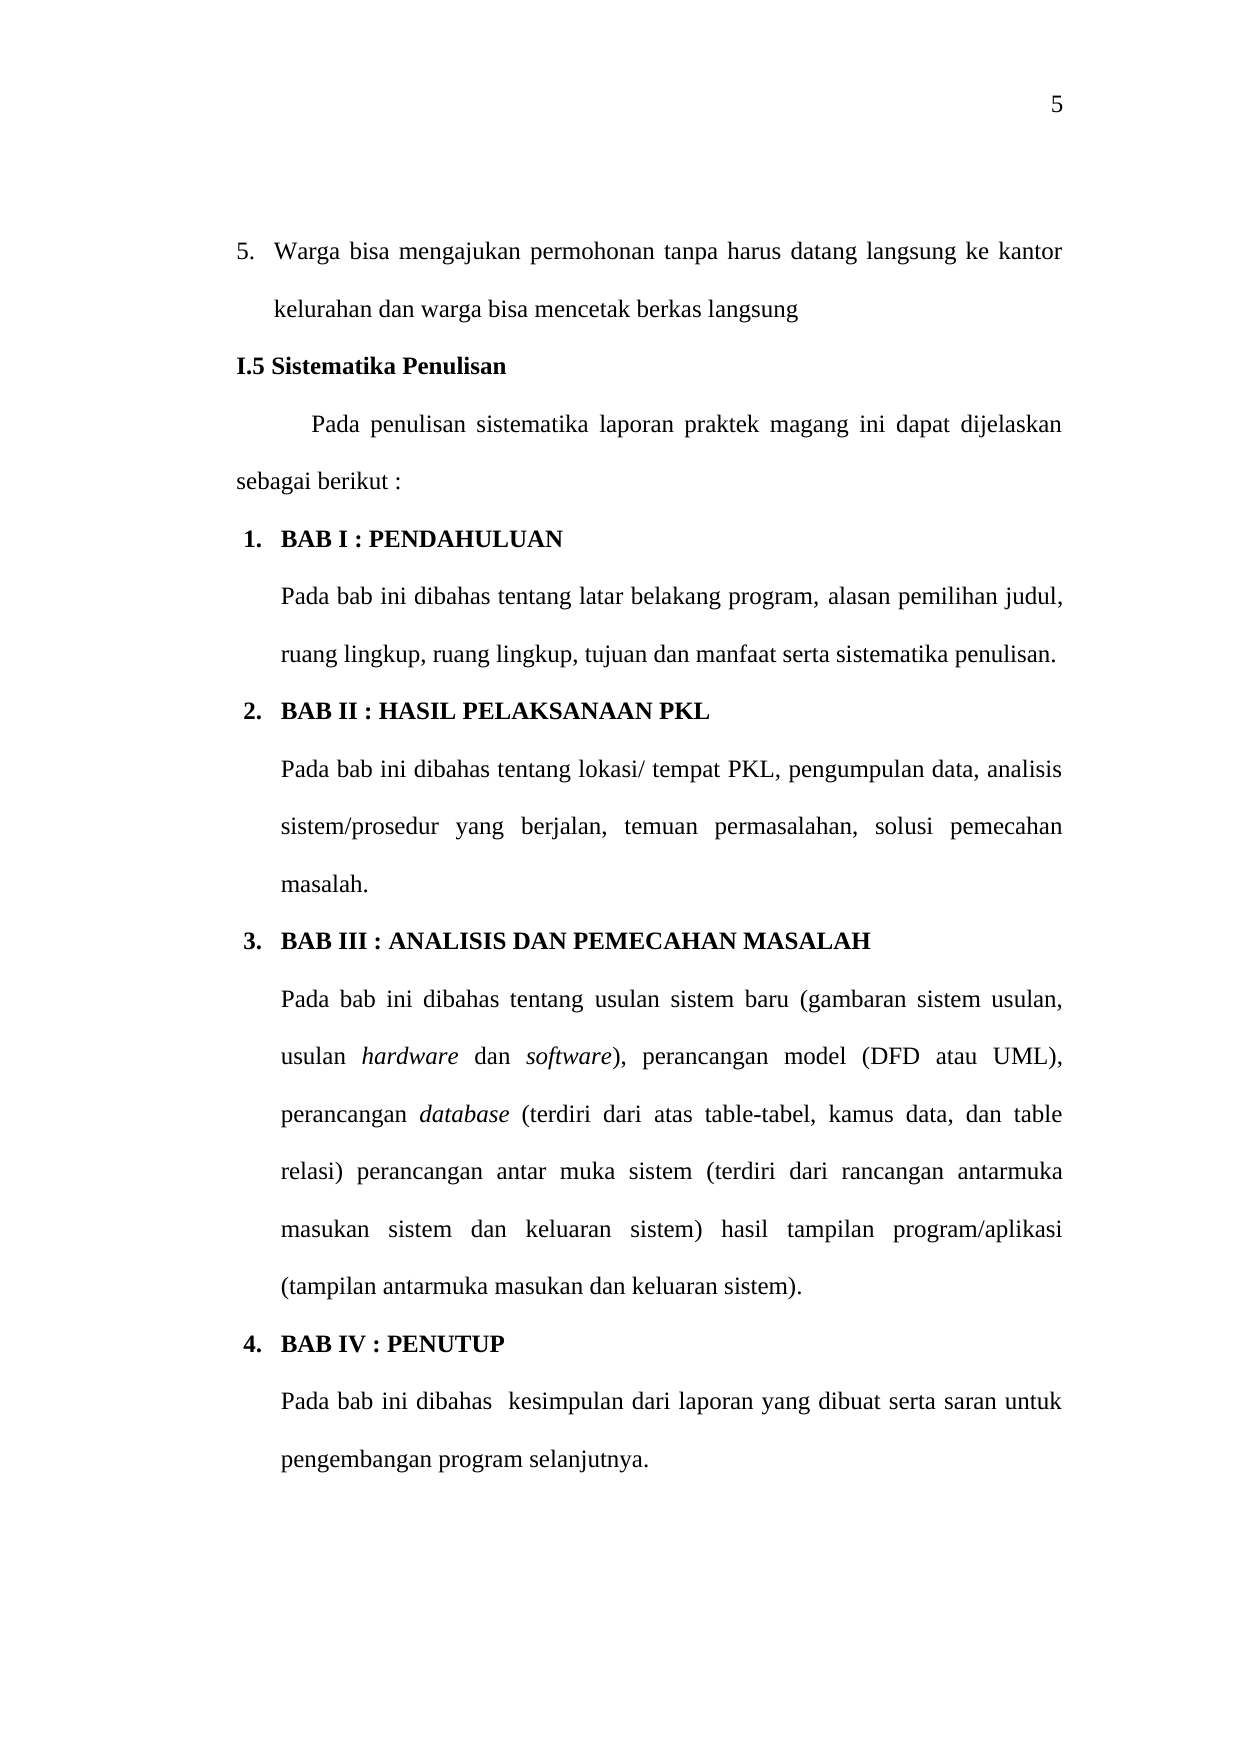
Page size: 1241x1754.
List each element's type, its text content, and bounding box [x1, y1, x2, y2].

list BAB I : PENDAHULUAN [243, 524, 1063, 552]
list BAB IV : PENUTUP [243, 1329, 1063, 1357]
list BAB III : ANALISIS DAN PEMECAHAN MASALAH [243, 926, 1063, 955]
list Warga bisa mengajukan permohonan tanpa harus datang langsung ke kantor kelurahan dan warga bisa mencetak berkas langsung [236, 236, 1063, 322]
text Pada bab ini dibahas tentang lokasi/ tempat PKL, pengumpulan data, analisis sistem/prosedur yang berjalan, temuan permasalahan, solusi pemecahan masalah. [281, 754, 1063, 897]
subtitle Sistematika Penulisan [236, 351, 1063, 380]
list Pada penulisan sistematika laporan praktek magang ini dapat dijelaskan sebagai berikut : [236, 409, 1063, 495]
text Pada bab ini dibahas tentang usulan sistem baru (gambaran sistem usulan, usulan hardware dan software), perancangan model (DFD atau UML), perancangan database (terdiri dari atas table-tabel, kamus data, dan table relasi) perancangan antar muka sistem (terdiri dari rancangan antarmuka masukan sistem dan keluaran sistem) hasil tampilan program/aplikasi (tampilan antarmuka masukan dan keluaran sistem). [281, 984, 1063, 1300]
text Pada bab ini dibahas tentang latar belakang program, alasan pemilihan judul, ruang lingkup, ruang lingkup, tujuan dan manfaat serta sistematika penulisan. [281, 581, 1063, 667]
list BAB II : HASIL PELAKSANAAN PKL [243, 696, 1063, 725]
text Pada bab ini dibahas kesimpulan dari laporan yang dibuat serta saran untuk pengembangan program selanjutnya. [281, 1386, 1063, 1472]
